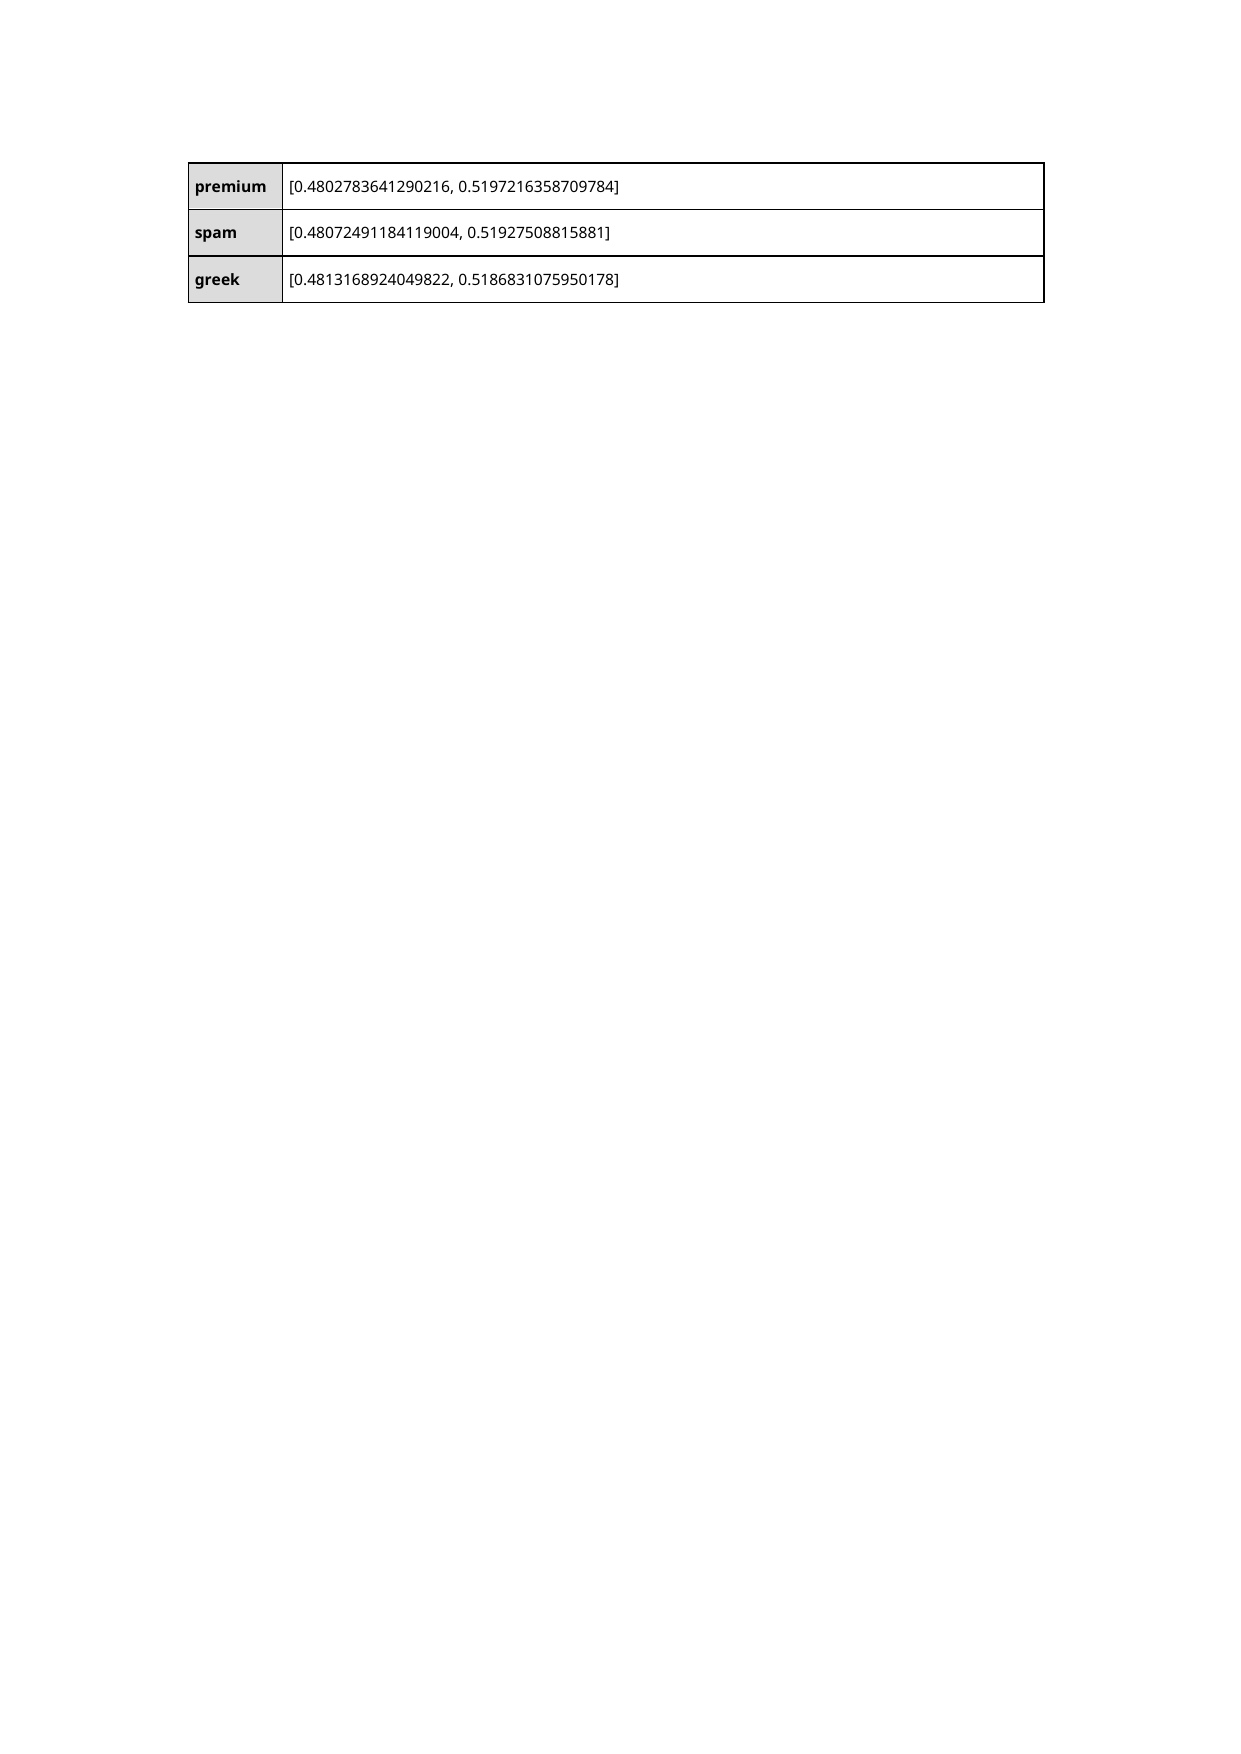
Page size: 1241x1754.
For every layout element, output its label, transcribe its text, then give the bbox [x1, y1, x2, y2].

table_cell premium [189, 164, 282, 208]
table_cell [0.4802783641290216, 0.5197216358709784] [283, 164, 1043, 208]
table_cell [0.4813168924049822, 0.5186831075950178] [283, 257, 1043, 302]
table_cell spam [189, 210, 282, 255]
table_cell greek [189, 257, 282, 302]
table_cell [0.48072491184119004, 0.51927508815881] [283, 210, 1043, 255]
